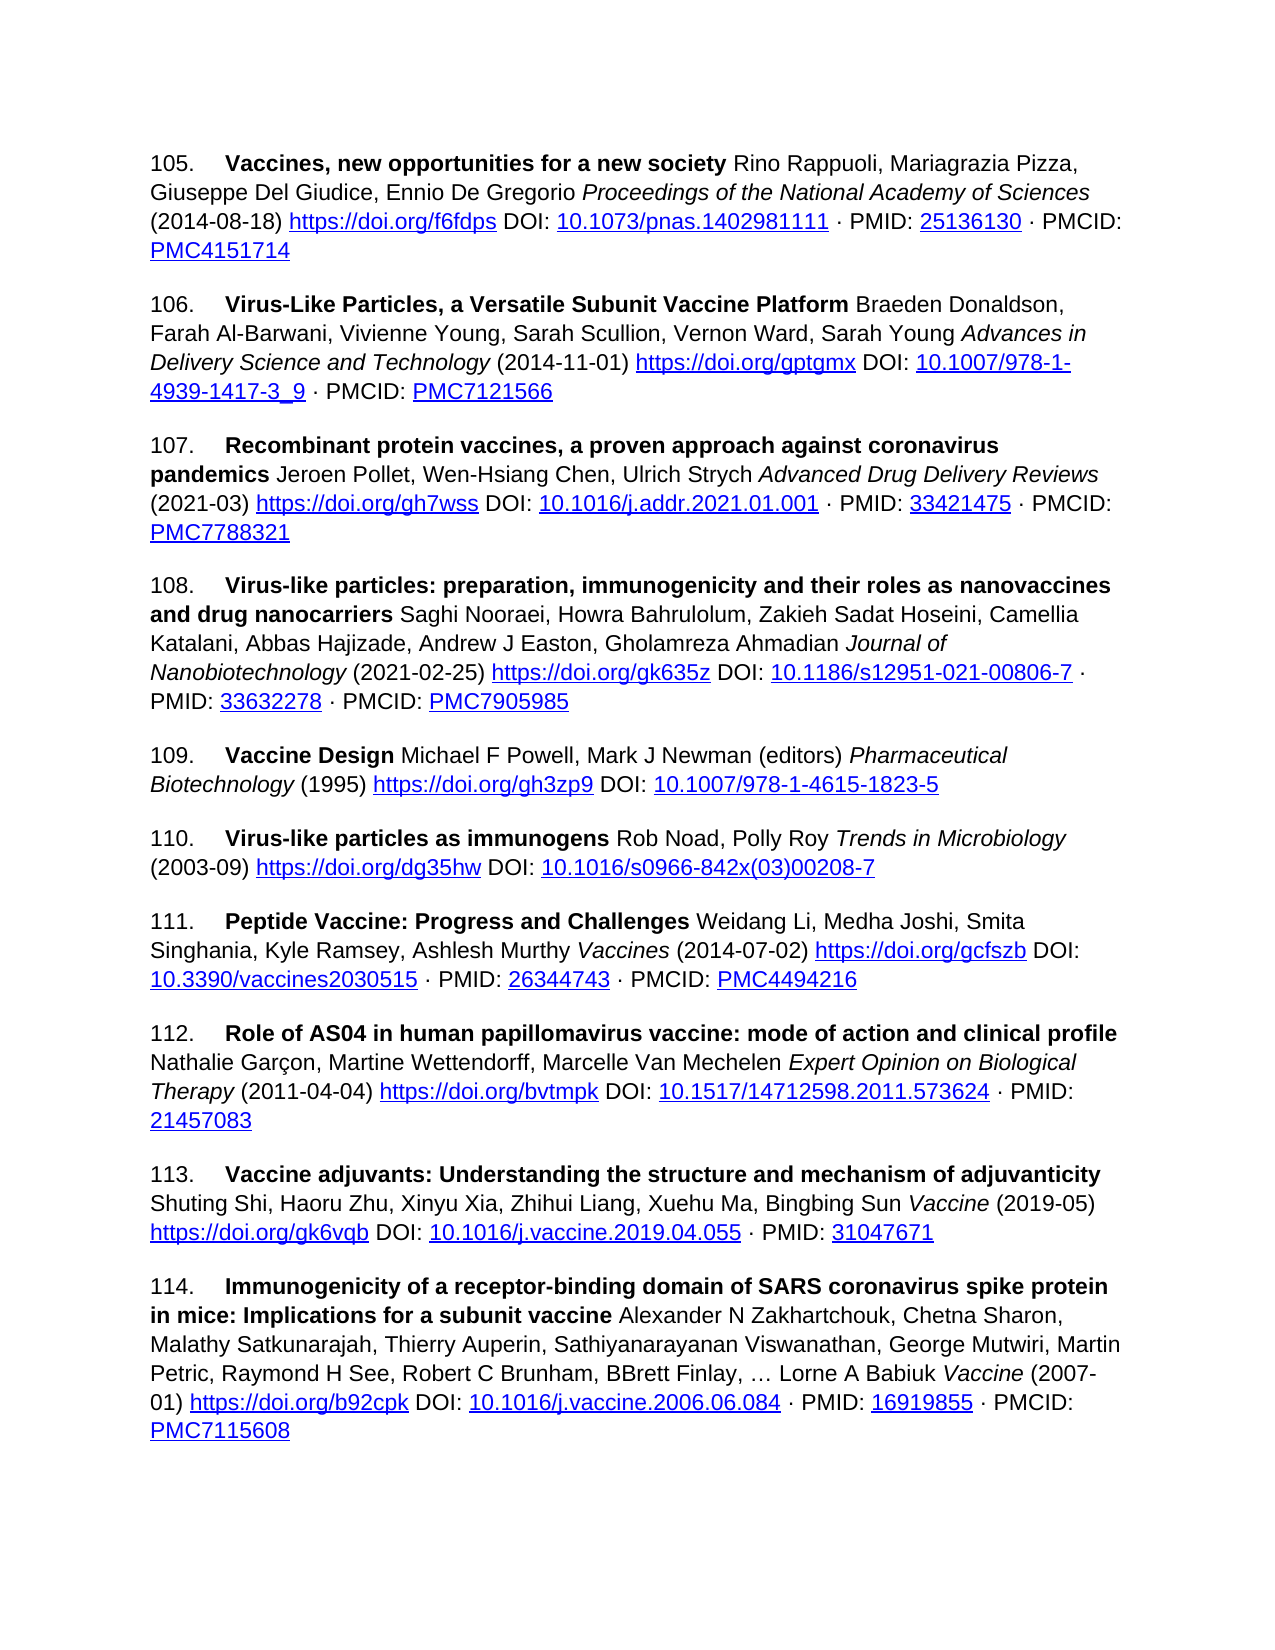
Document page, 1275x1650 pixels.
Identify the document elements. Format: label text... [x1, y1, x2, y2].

text 114. Immunogenicity of a receptor-binding domain of SARS coronavirus spike protein in mice: Implications for a subunit vaccine Alexander N Zakhartchouk, Chetna Sharon, Malathy Satkunarajah, Thierry Auperin, Sathiyanarayanan Viswanathan, George Mutwiri, Martin Petric, Raymond H See, Robert C Brunham, BBrett Finlay, … Lorne A Babiuk Vaccine (2007-01) https://doi.org/b92cpk DOI: 10.1016/j.vaccine.2006.06.084 · PMID: 16919855 · PMCID: PMC7115608 [150, 1273, 1125, 1444]
text 108. Virus-like particles: preparation, immunogenicity and their roles as nanovaccines and drug nanocarriers Saghi Nooraei, Howra Bahrulolum, Zakieh Sadat Hoseini, Camellia Katalani, Abbas Hajizade, Andrew J Easton, Gholamreza Ahmadian Journal of Nanobiotechnology (2021-02-25) https://doi.org/gk635z DOI: 10.1186/s12951-021-00806-7 · PMID: 33632278 · PMCID: PMC7905985 [150, 572, 1125, 715]
text 106. Virus-Like Particles, a Versatile Subunit Vaccine Platform Braeden Donaldson, Farah Al-Barwani, Vivienne Young, Sarah Scullion, Vernon Ward, Sarah Young Advances in Delivery Science and Technology (2014-11-01) https://doi.org/gptgmx DOI: 10.1007/978-1-4939-1417-3_9 · PMCID: PMC7121566 [150, 291, 1125, 404]
text 112. Role of AS04 in human papillomavirus vaccine: mode of action and clinical profile Nathalie Garçon, Martine Wettendorff, Marcelle Van Mechelen Expert Opinion on Biological Therapy (2011-04-04) https://doi.org/bvtmpk DOI: 10.1517/14712598.2011.573624 · PMID: 21457083 [150, 1020, 1125, 1133]
text 111. Peptide Vaccine: Progress and Challenges Weidang Li, Medha Joshi, Smita Singhania, Kyle Ramsey, Ashlesh Murthy Vaccines (2014-07-02) https://doi.org/gcfszb DOI: 10.3390/vaccines2030515 · PMID: 26344743 · PMCID: PMC4494216 [150, 908, 1125, 992]
text 107. Recombinant protein vaccines, a proven approach against coronavirus pandemics Jeroen Pollet, Wen-Hsiang Chen, Ulrich Strych Advanced Drug Delivery Reviews (2021-03) https://doi.org/gh7wss DOI: 10.1016/j.addr.2021.01.001 · PMID: 33421475 · PMCID: PMC7788321 [150, 432, 1125, 545]
text 109. Vaccine Design Michael F Powell, Mark J Newman (editors) Pharmaceutical Biotechnology (1995) https://doi.org/gh3zp9 DOI: 10.1007/978-1-4615-1823-5 [150, 742, 1125, 798]
text 113. Vaccine adjuvants: Understanding the structure and mechanism of adjuvanticity Shuting Shi, Haoru Zhu, Xinyu Xia, Zhihui Liang, Xuehu Ma, Bingbing Sun Vaccine (2019-05) https://doi.org/gk6vqb DOI: 10.1016/j.vaccine.2019.04.055 · PMID: 31047671 [150, 1161, 1125, 1245]
text 105. Vaccines, new opportunities for a new society Rino Rappuoli, Mariagrazia Pizza, Giuseppe Del Giudice, Ennio De Gregorio Proceedings of the National Academy of Sciences (2014-08-18) https://doi.org/f6fdps DOI: 10.1073/pnas.1402981111 · PMID: 25136130 · PMCID: PMC4151714 [150, 150, 1125, 263]
text 110. Virus-like particles as immunogens Rob Noad, Polly Roy Trends in Microbiology (2003-09) https://doi.org/dg35hw DOI: 10.1016/s0966-842x(03)00208-7 [150, 825, 1125, 881]
